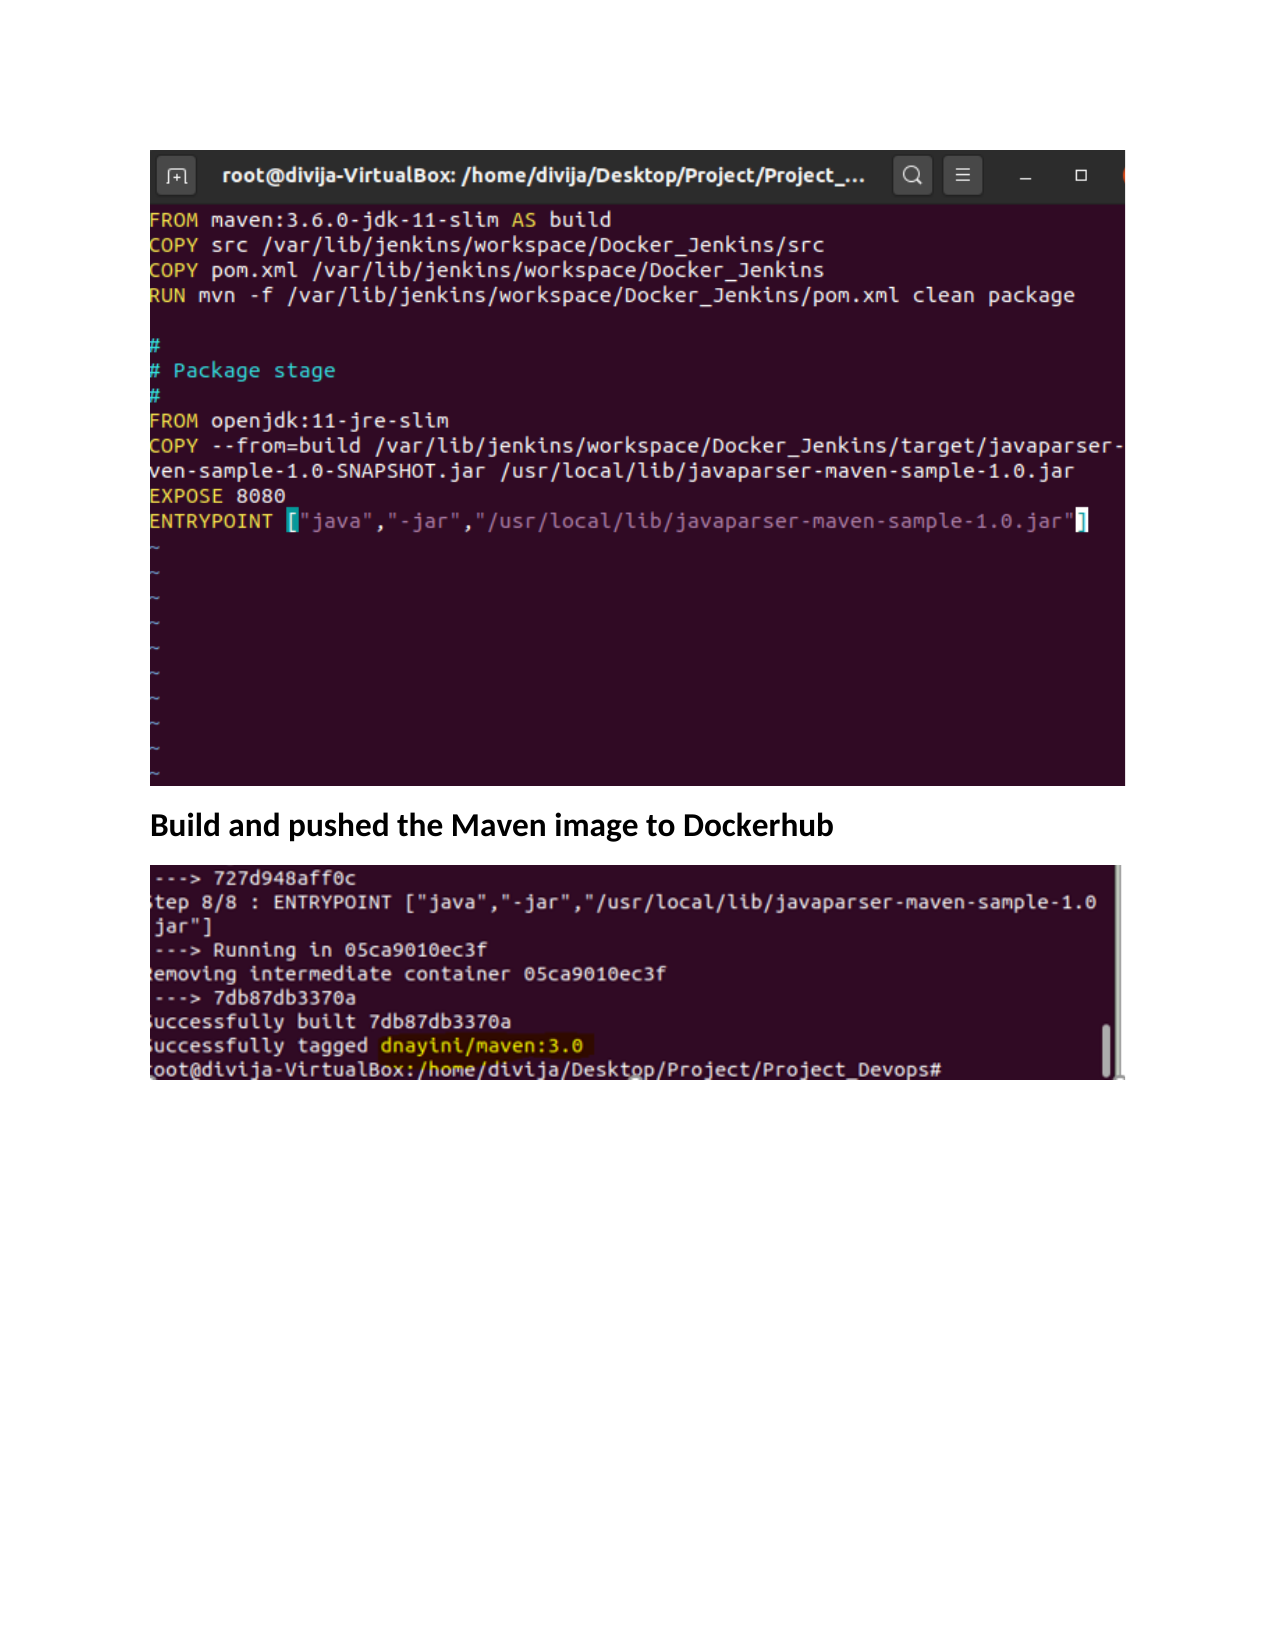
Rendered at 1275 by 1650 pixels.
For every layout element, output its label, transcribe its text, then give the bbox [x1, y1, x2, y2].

picture [150, 865, 1125, 1080]
text Build and pushed the Maven image to Dockerhub [150, 804, 1125, 845]
picture [150, 150, 1125, 786]
